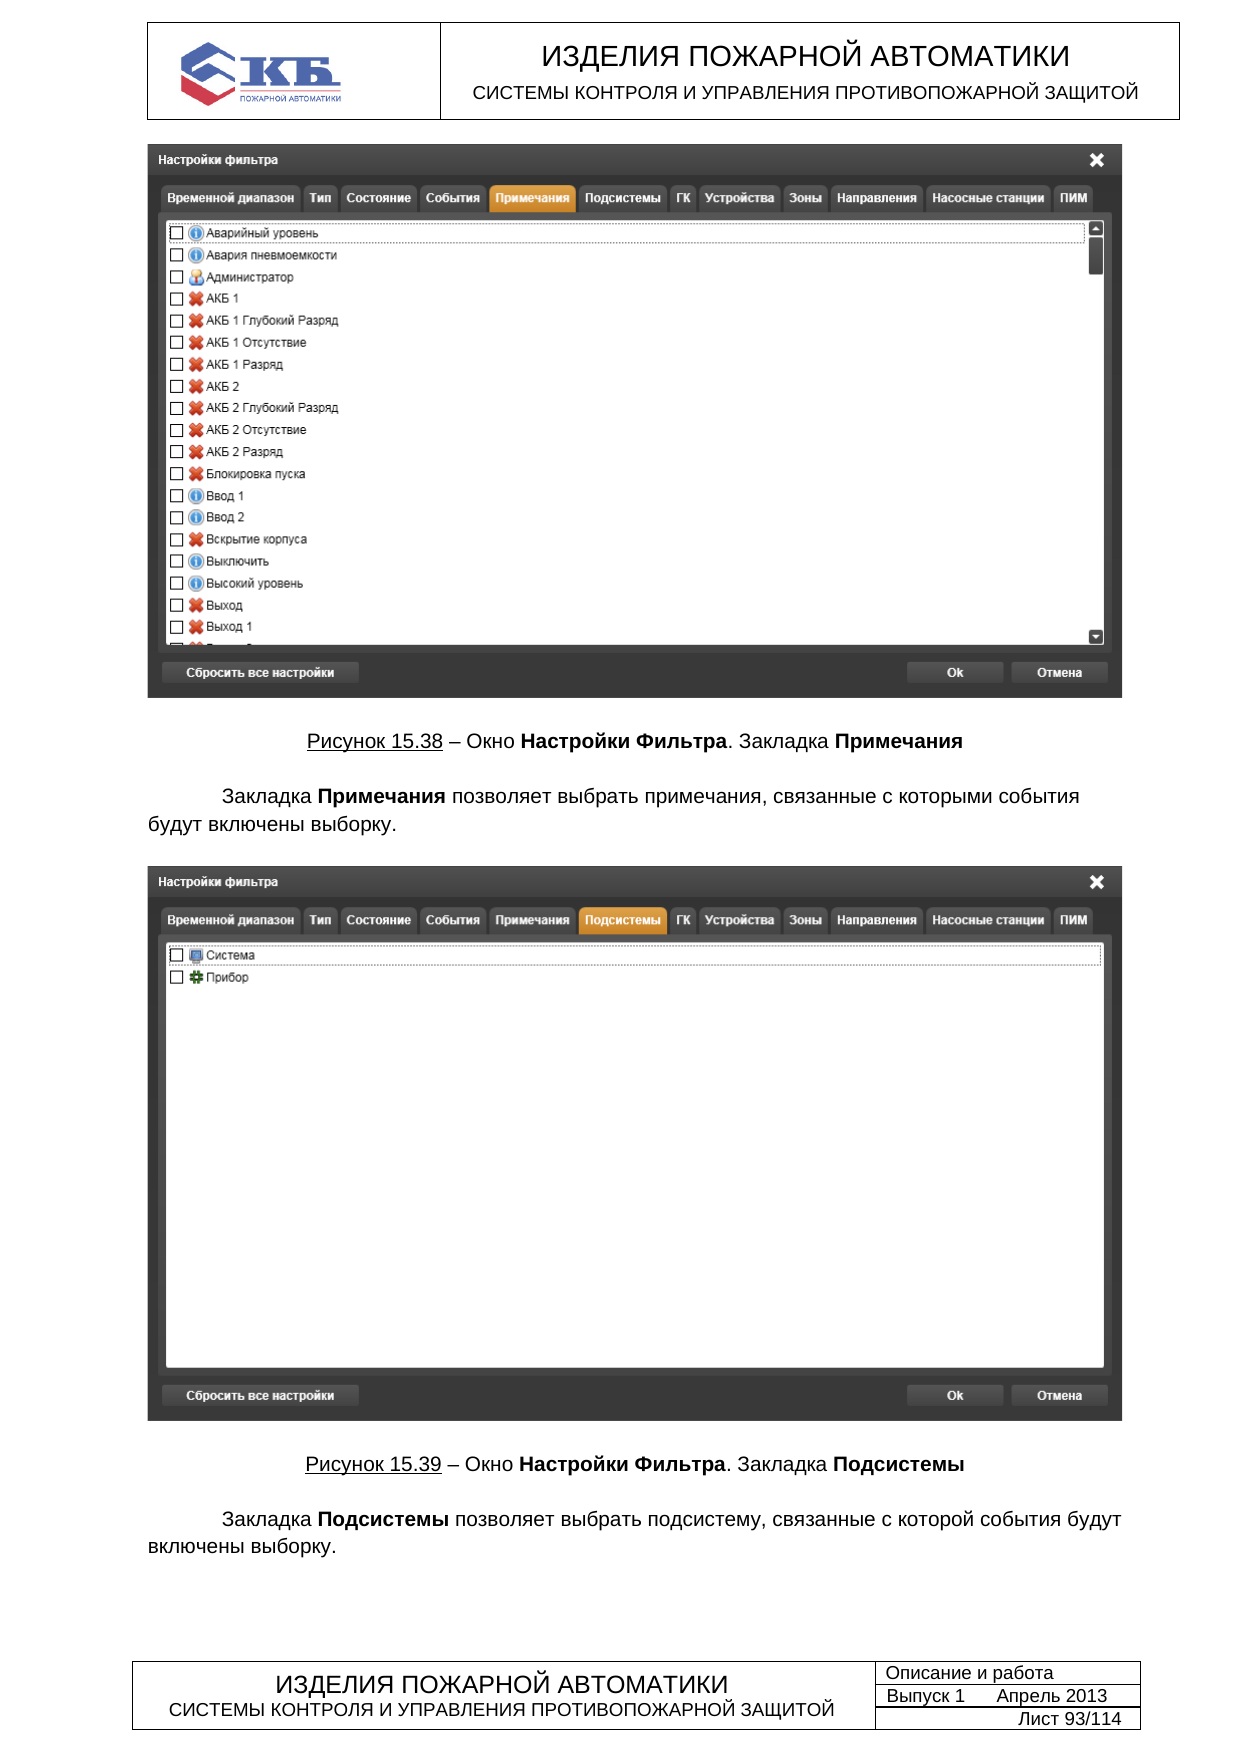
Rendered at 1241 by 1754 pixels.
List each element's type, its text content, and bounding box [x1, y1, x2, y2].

list Закладка Примечания позволяет выбрать примечания, связанные с которыми события будут включены выборку. [148, 784, 1122, 836]
list Закладка Подсистемы позволяет выбрать подсистему, связанные с которой события будут включены выборку. [148, 1507, 1122, 1558]
picture [147, 866, 1123, 1421]
list Рисунок 15.38 – Окно Настройки Фильтра. Закладка Примечания [148, 729, 1122, 753]
list Рисунок 15.39 – Окно Настройки Фильтра. Закладка Подсистемы [148, 1452, 1122, 1476]
picture [177, 34, 354, 115]
picture [147, 144, 1123, 698]
